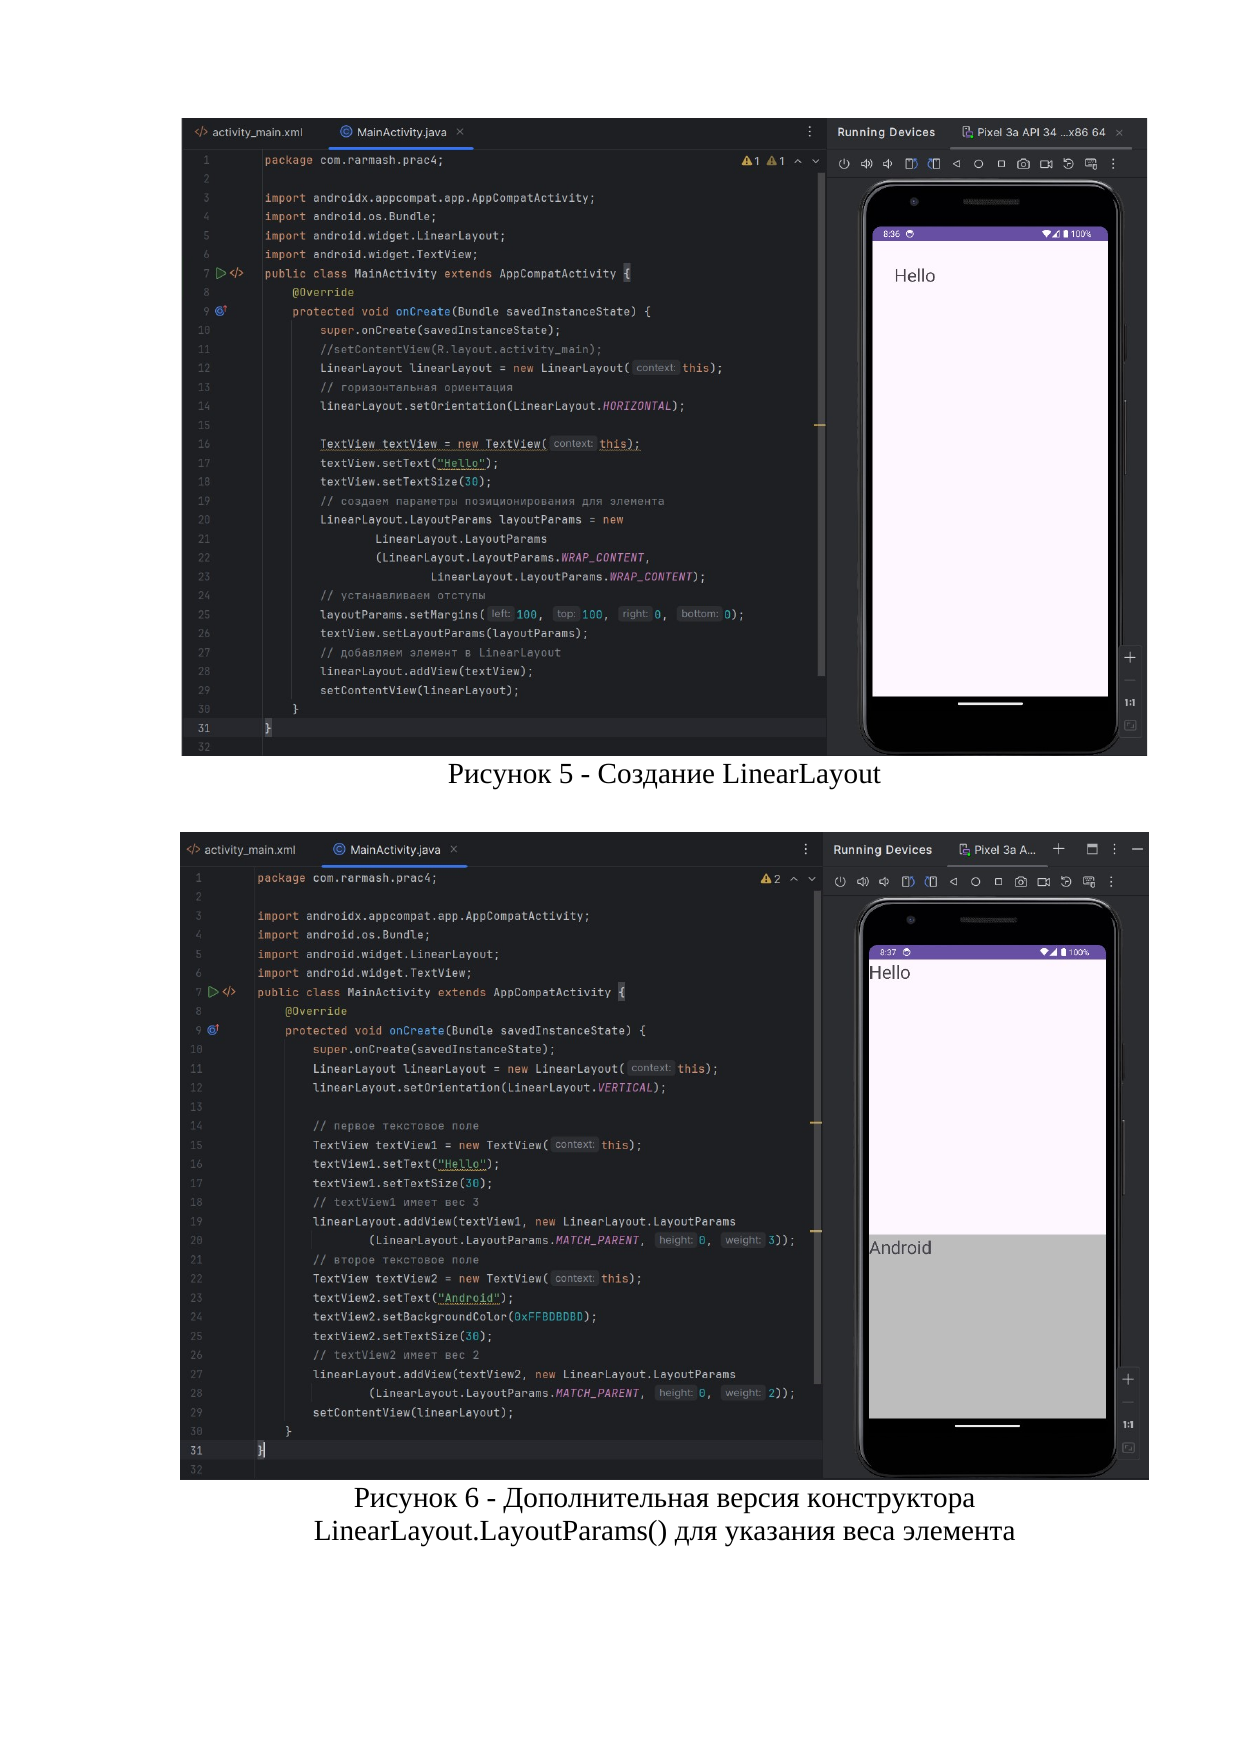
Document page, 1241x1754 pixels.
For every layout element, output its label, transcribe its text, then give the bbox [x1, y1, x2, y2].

text Рисунок 6 - Дополнительная версия конструктора LinearLayout.LayoutParams() для указания веса элемента [177, 1480, 1152, 1547]
text Рисунок 5 - Создание LinearLayout [177, 756, 1152, 789]
picture [181, 118, 1148, 756]
picture [180, 832, 1149, 1480]
